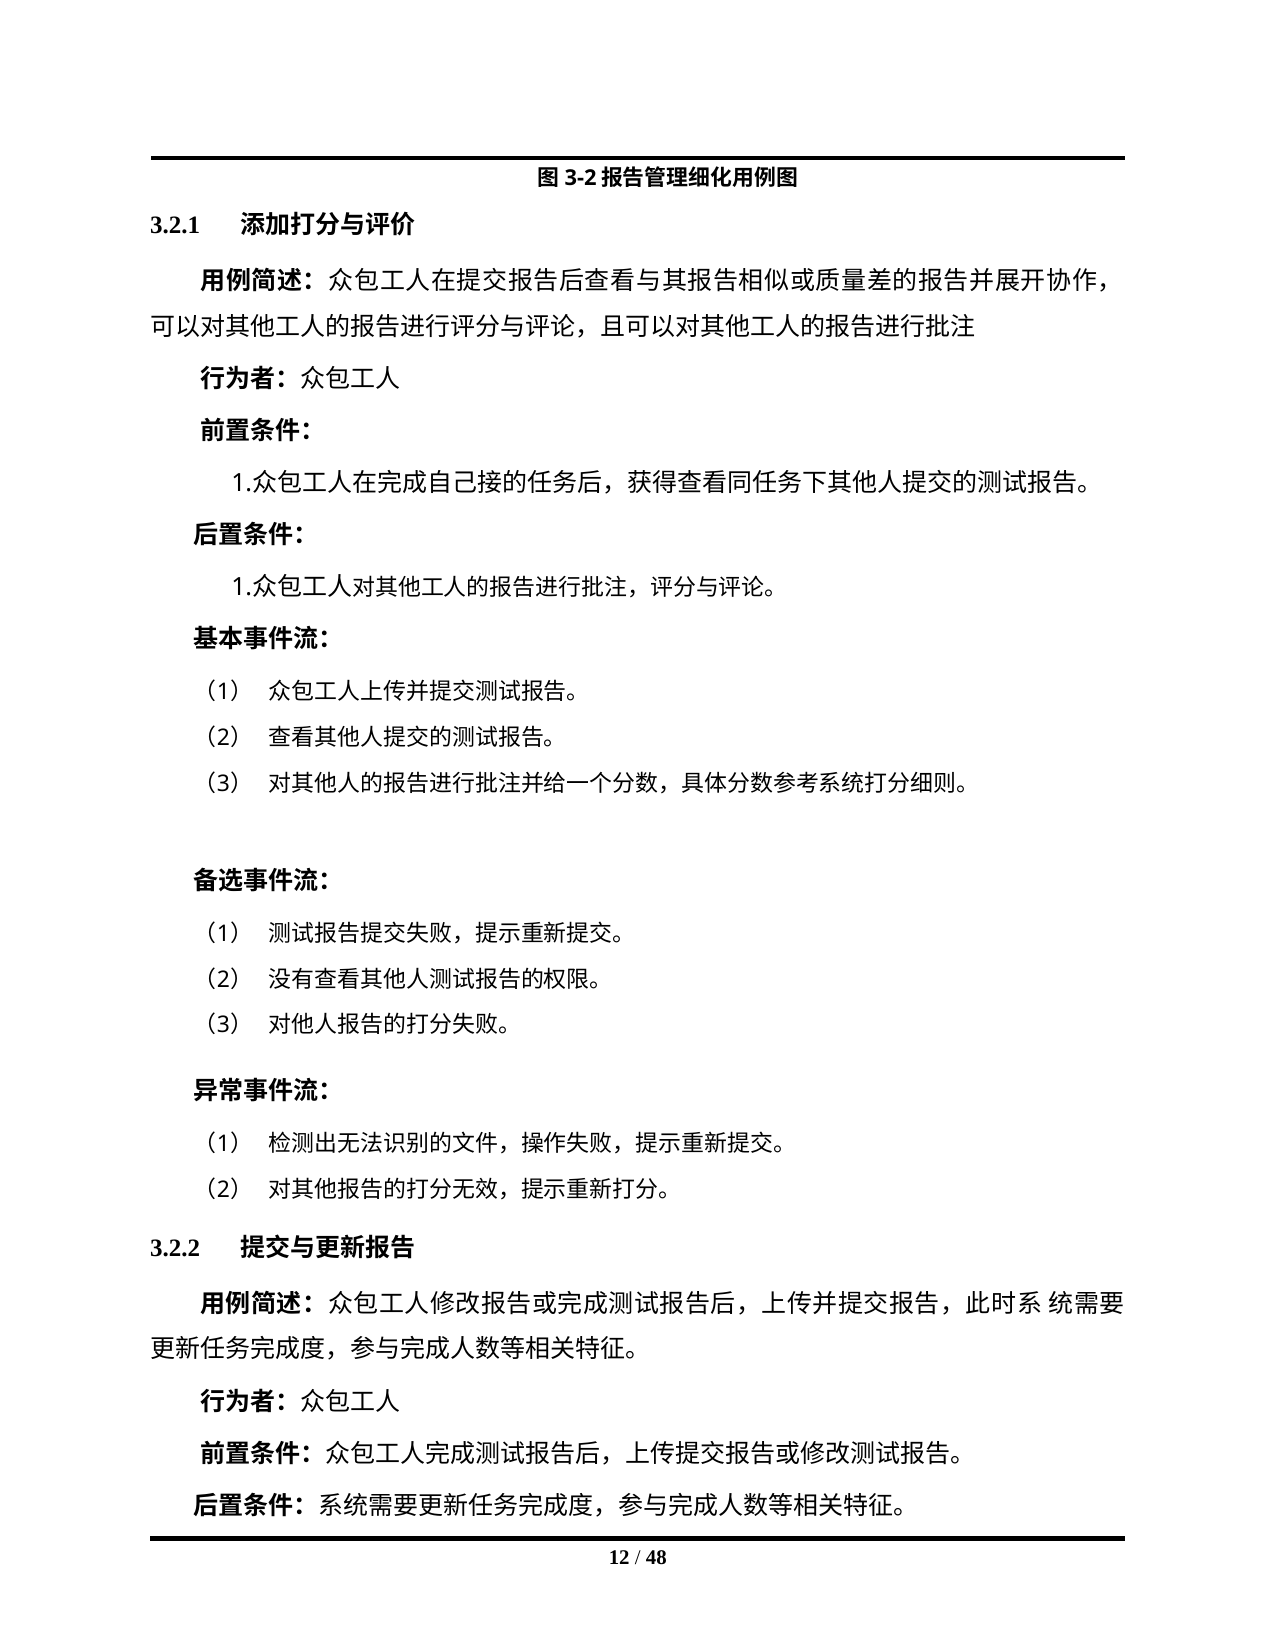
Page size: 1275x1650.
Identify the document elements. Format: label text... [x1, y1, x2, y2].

list 对他人报告的打分失败。 [194, 996, 1125, 1042]
subtitle 添加打分与评价 [150, 204, 1125, 241]
text 备选事件流： [194, 852, 1125, 898]
list 对其他人的报告进行批注并给一个分数，具体分数参考系统打分细则。 [194, 754, 1125, 800]
list 没有查看其他人测试报告的权限。 [194, 950, 1125, 996]
text 行为者：众包工人 [150, 1373, 1125, 1419]
list 众包工人上传并提交测试报告。 [194, 663, 1125, 709]
list 对其他报告的打分无效，提示重新打分。 [194, 1161, 1125, 1207]
list 检测出无法识别的文件，操作失败，提示重新提交。 [194, 1115, 1125, 1161]
text 图 3-2报告管理细化用例图 [210, 160, 1125, 192]
text 用例简述：众包工人修改报告或完成测试报告后，上传并提交报告，此时系 统需要更新任务完成度，参与完成人数等相关特征。 [150, 1275, 1125, 1367]
list 1.众包工人在完成自己接的任务后，获得查看同任务下其他人提交的测试报告。 [231, 454, 1125, 500]
subtitle 提交与更新报告 [150, 1227, 1125, 1264]
list 查看其他人提交的测试报告。 [194, 709, 1125, 754]
list 1.众包工人对其他工人的报告进行批注，评分与评论。 [231, 559, 1125, 604]
text 前置条件：众包工人完成测试报告后，上传提交报告或修改测试报告。 [150, 1425, 1125, 1471]
text 异常事件流： [194, 1063, 1125, 1109]
text 后置条件： [194, 507, 1125, 552]
text 基本事件流： [194, 611, 1125, 657]
text 行为者：众包工人 [150, 350, 1125, 396]
list 测试报告提交失败，提示重新提交。 [194, 904, 1125, 950]
text 用例简述：众包工人在提交报告后查看与其报告相似或质量差的报告并展开协作，可以对其他工人的报告进行评分与评论，且可以对其他工人的报告进行批注 [150, 252, 1125, 344]
text 前置条件： [150, 402, 1125, 448]
text 后置条件：系统需要更新任务完成度，参与完成人数等相关特征。 [194, 1477, 1125, 1523]
